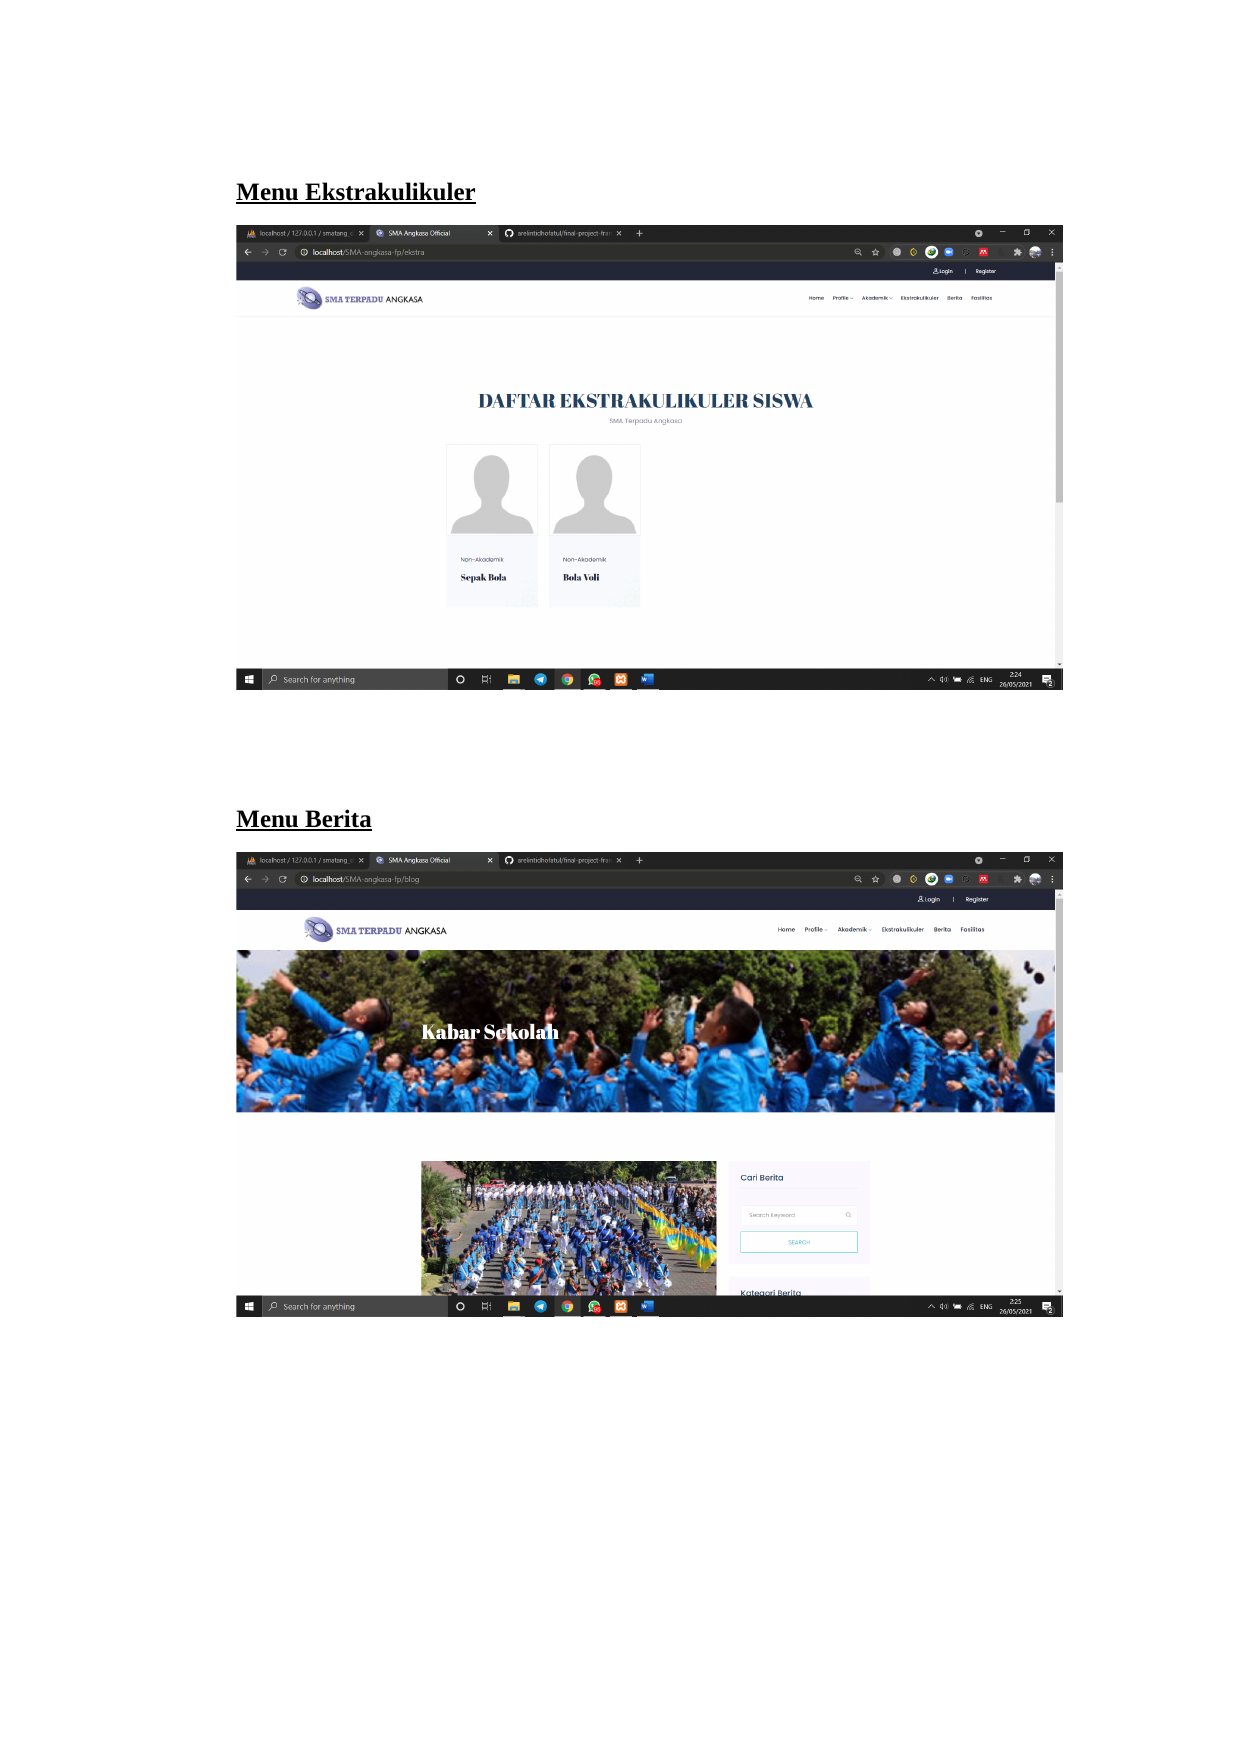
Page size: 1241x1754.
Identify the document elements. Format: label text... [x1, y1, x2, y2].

picture [236, 852, 1063, 1317]
text Menu Berita [236, 804, 1063, 833]
picture [236, 225, 1063, 690]
text Menu Ekstrakulikuler [236, 177, 1063, 206]
